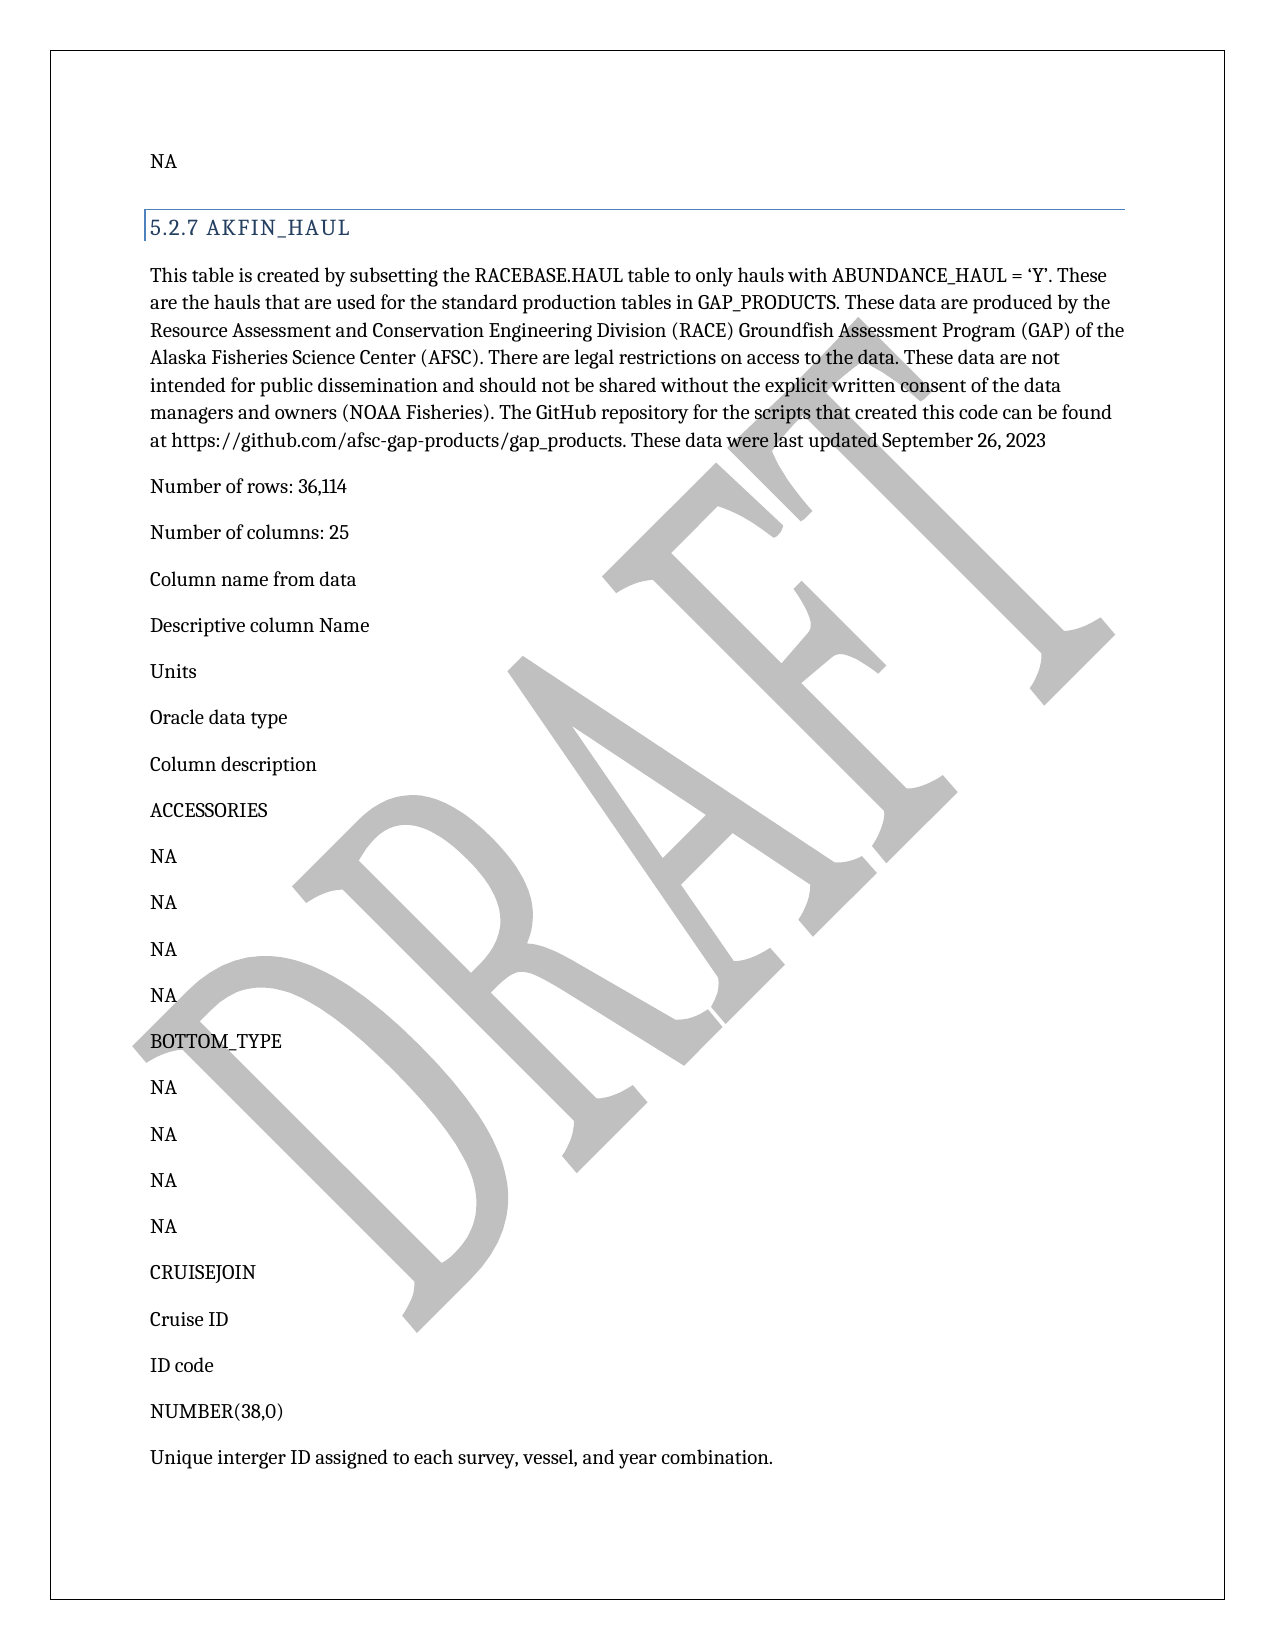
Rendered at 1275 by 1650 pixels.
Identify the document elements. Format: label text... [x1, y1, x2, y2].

text Oracle data type [150, 706, 1125, 730]
text Cruise ID [150, 1307, 1125, 1331]
text Column description [150, 752, 1125, 776]
text This table is created by subsetting the RACEBASE.HAUL table to only hauls with ABUNDANCE_HAUL = ‘Y’. These are the hauls that are used for the standard production tables in GAP_PRODUCTS. These data are produced by the Resource Assessment and Conservation Engineering Division (RACE) Groundfish Assessment Program (GAP) of the Alaska Fisheries Science Center (AFSC). There are legal restrictions on access to the data. These data are not intended for public dissemination and should not be shared without the explicit written consent of the data managers and owners (NOAA Fisheries). The GitHub repository for the scripts that created this code can be found at https://github.com/afsc-gap-products/gap_products. These data were last updated September 26, 2023 [150, 263, 1125, 452]
text BOTTOM_TYPE [150, 1030, 1125, 1054]
text Units [150, 660, 1125, 684]
text Column name from data [150, 567, 1125, 591]
text NA [150, 1076, 1125, 1100]
text NA [150, 1122, 1125, 1146]
text NA [150, 983, 1125, 1007]
text Number of rows: 36,114 [150, 475, 1125, 499]
text NA [150, 1168, 1125, 1192]
text ID code [150, 1353, 1125, 1377]
text Unique interger ID assigned to each survey, vessel, and year combination. [150, 1446, 1125, 1470]
text Descriptive column Name [150, 613, 1125, 637]
text NA [150, 845, 1125, 869]
text NA [150, 1215, 1125, 1239]
text NA [150, 150, 1125, 174]
text CRUISEJOIN [150, 1261, 1125, 1285]
text NA [150, 891, 1125, 915]
subtitle 5.2.7 AKFIN_HAUL [146, 210, 1125, 241]
text NUMBER(38,0) [150, 1400, 1125, 1424]
text NA [150, 937, 1125, 961]
text ACCESSORIES [150, 798, 1125, 822]
text Number of columns: 25 [150, 521, 1125, 545]
